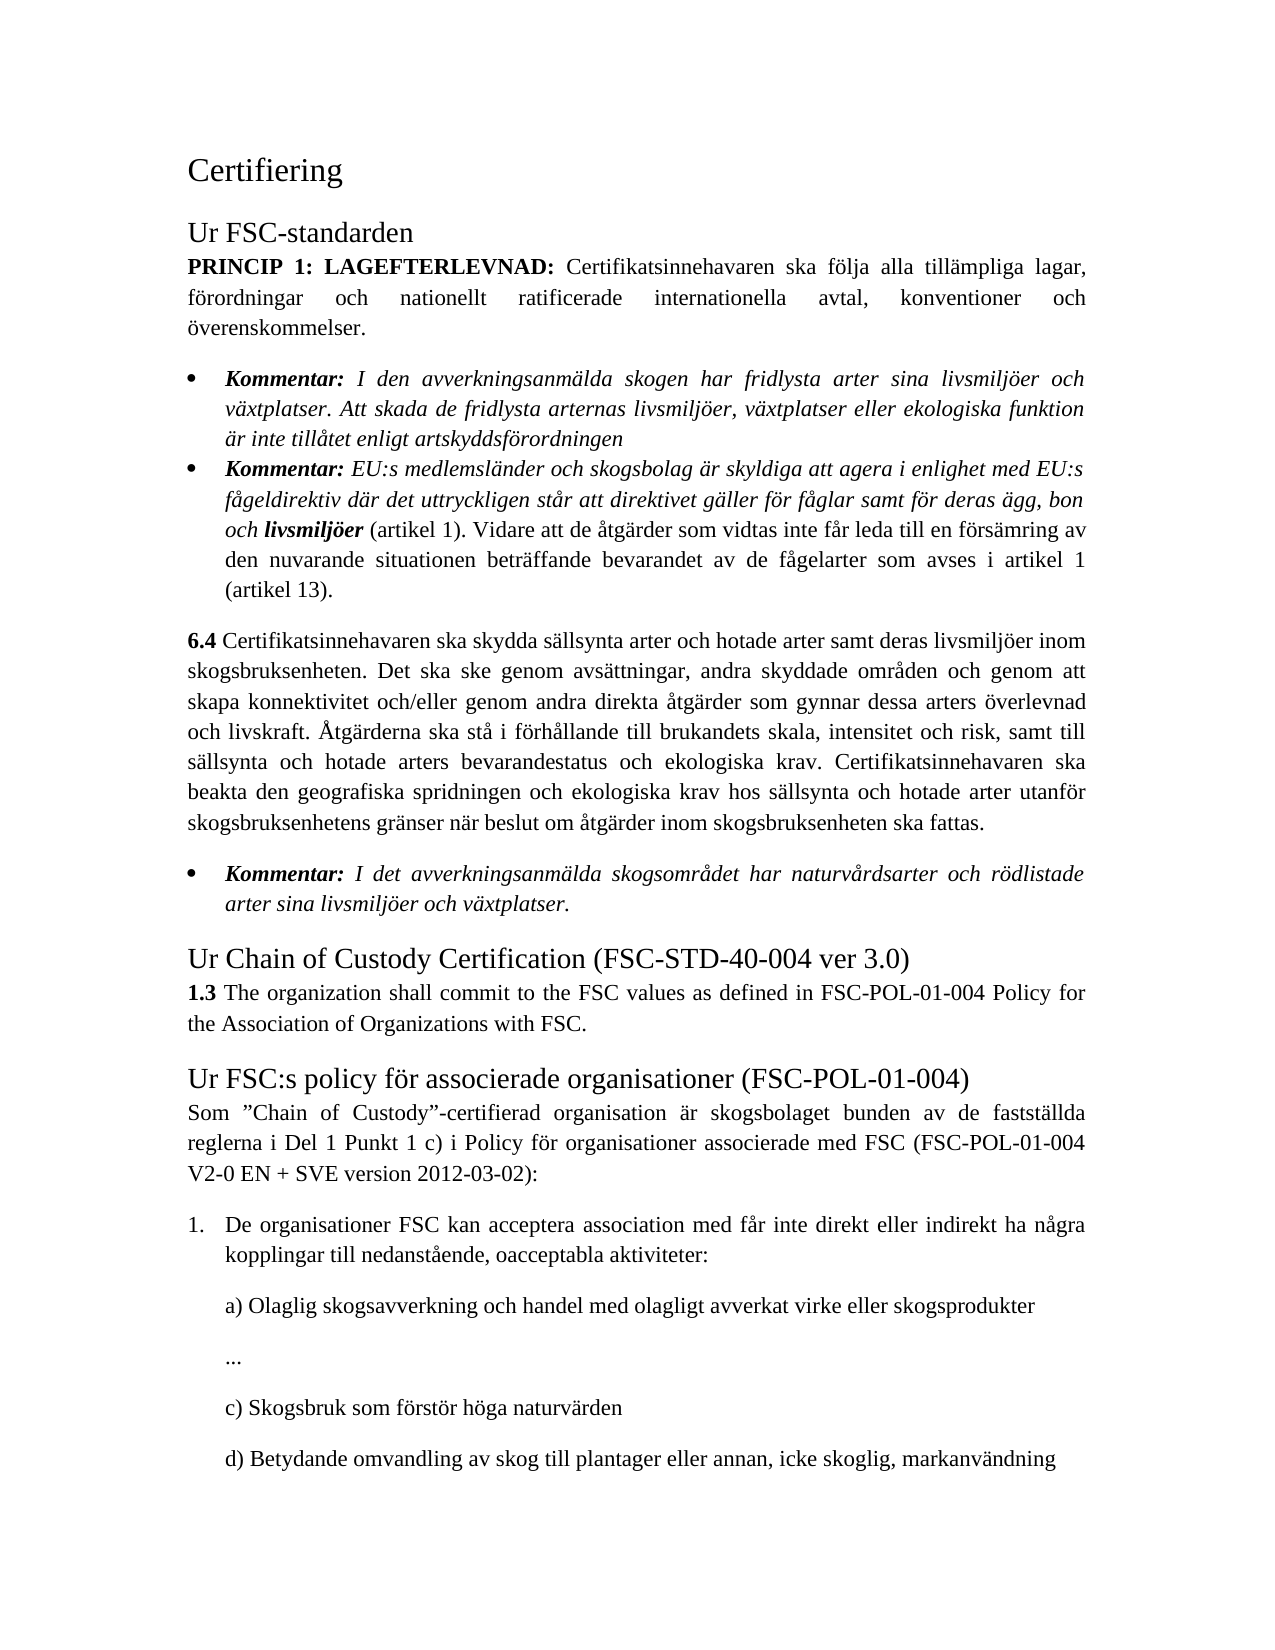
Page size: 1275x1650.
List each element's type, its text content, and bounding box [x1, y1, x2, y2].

text c) Skogsbruk som förstör höga naturvärden [225, 1394, 1087, 1420]
text a) Olaglig skogsavverkning och handel med olagligt avverkat virke eller skogsprodukter [225, 1292, 1087, 1318]
text Som ”Chain of Custody”-certifierad organisation är skogsbolaget bunden av de fastställda reglerna i Del 1 Punkt 1 c) i Policy för organisationer associerade med FSC (FSC-POL-01-004 V2-0 EN + SVE version 2012-03-02): [187, 1099, 1087, 1186]
text 6.4 Certifikatsinnehavaren ska skydda sällsynta arter och hotade arter samt deras livsmiljöer inom skogsbruksenheten. Det ska ske genom avsättningar, andra skyddade områden och genom att skapa konnektivitet och/eller genom andra direkta åtgärder som gynnar dessa arters överlevnad och livskraft. Åtgärderna ska stå i förhållande till brukandets skala, intensitet och risk, samt till sällsynta och hotade arters bevarandestatus och ekologiska krav. Certifikatsinnehavaren ska beakta den geografiska spridningen och ekologiska krav hos sällsynta och hotade arter utanför skogsbruksenhetens gränser när beslut om åtgärder inom skogsbruksenheten ska fattas. [187, 627, 1087, 835]
text ... [225, 1343, 1087, 1369]
subtitle Ur Chain of Custody Certification (FSC-STD-40-004 ver 3.0) [187, 941, 1087, 974]
list Kommentar: I det avverkningsanmälda skogsområdet har naturvårdsarter och rödlistade arter sina livsmiljöer och växtplatser. [187, 860, 1087, 916]
list De organisationer FSC kan acceptera association med får inte direkt eller indirekt ha några kopplingar till nedanstående, oacceptabla aktiviteter: [187, 1211, 1087, 1267]
list Kommentar: EU:s medlemsländer och skogsbolag är skyldiga att agera i enlighet med EU:s fågeldirektiv där det uttryckligen står att direktivet gäller för fåglar samt för deras ägg, bon och livsmiljöer (artikel 1). Vidare att de åtgärder som vidtas inte får leda till en försämring av den nuvarande situationen beträffande bevarandet av de fågelarter som avses i artikel 1 (artikel 13). [187, 456, 1087, 603]
text 1.3 The organization shall commit to the FSC values as defined in FSC-POL-01-004 Policy for the Association of Organizations with FSC. [187, 979, 1087, 1036]
subtitle Ur FSC-standarden [187, 215, 1087, 248]
subtitle Ur FSC:s policy för associerade organisationer (FSC-POL-01-004) [187, 1061, 1087, 1094]
text PRINCIP 1: LAGEFTERLEVNAD: Certifikatsinnehavaren ska följa alla tillämpliga lagar, förordningar och nationellt ratificerade internationella avtal, konventioner och överenskommelser. [187, 253, 1087, 340]
subtitle Certifiering [187, 150, 1087, 188]
list Kommentar: I den avverkningsanmälda skogen har fridlysta arter sina livsmiljöer och växtplatser. Att skada de fridlysta arternas livsmiljöer, växtplatser eller ekologiska funktion är inte tillåtet enligt artskyddsförordningen [187, 365, 1087, 452]
text d) Betydande omvandling av skog till plantager eller annan, icke skoglig, markanvändning [225, 1445, 1087, 1471]
